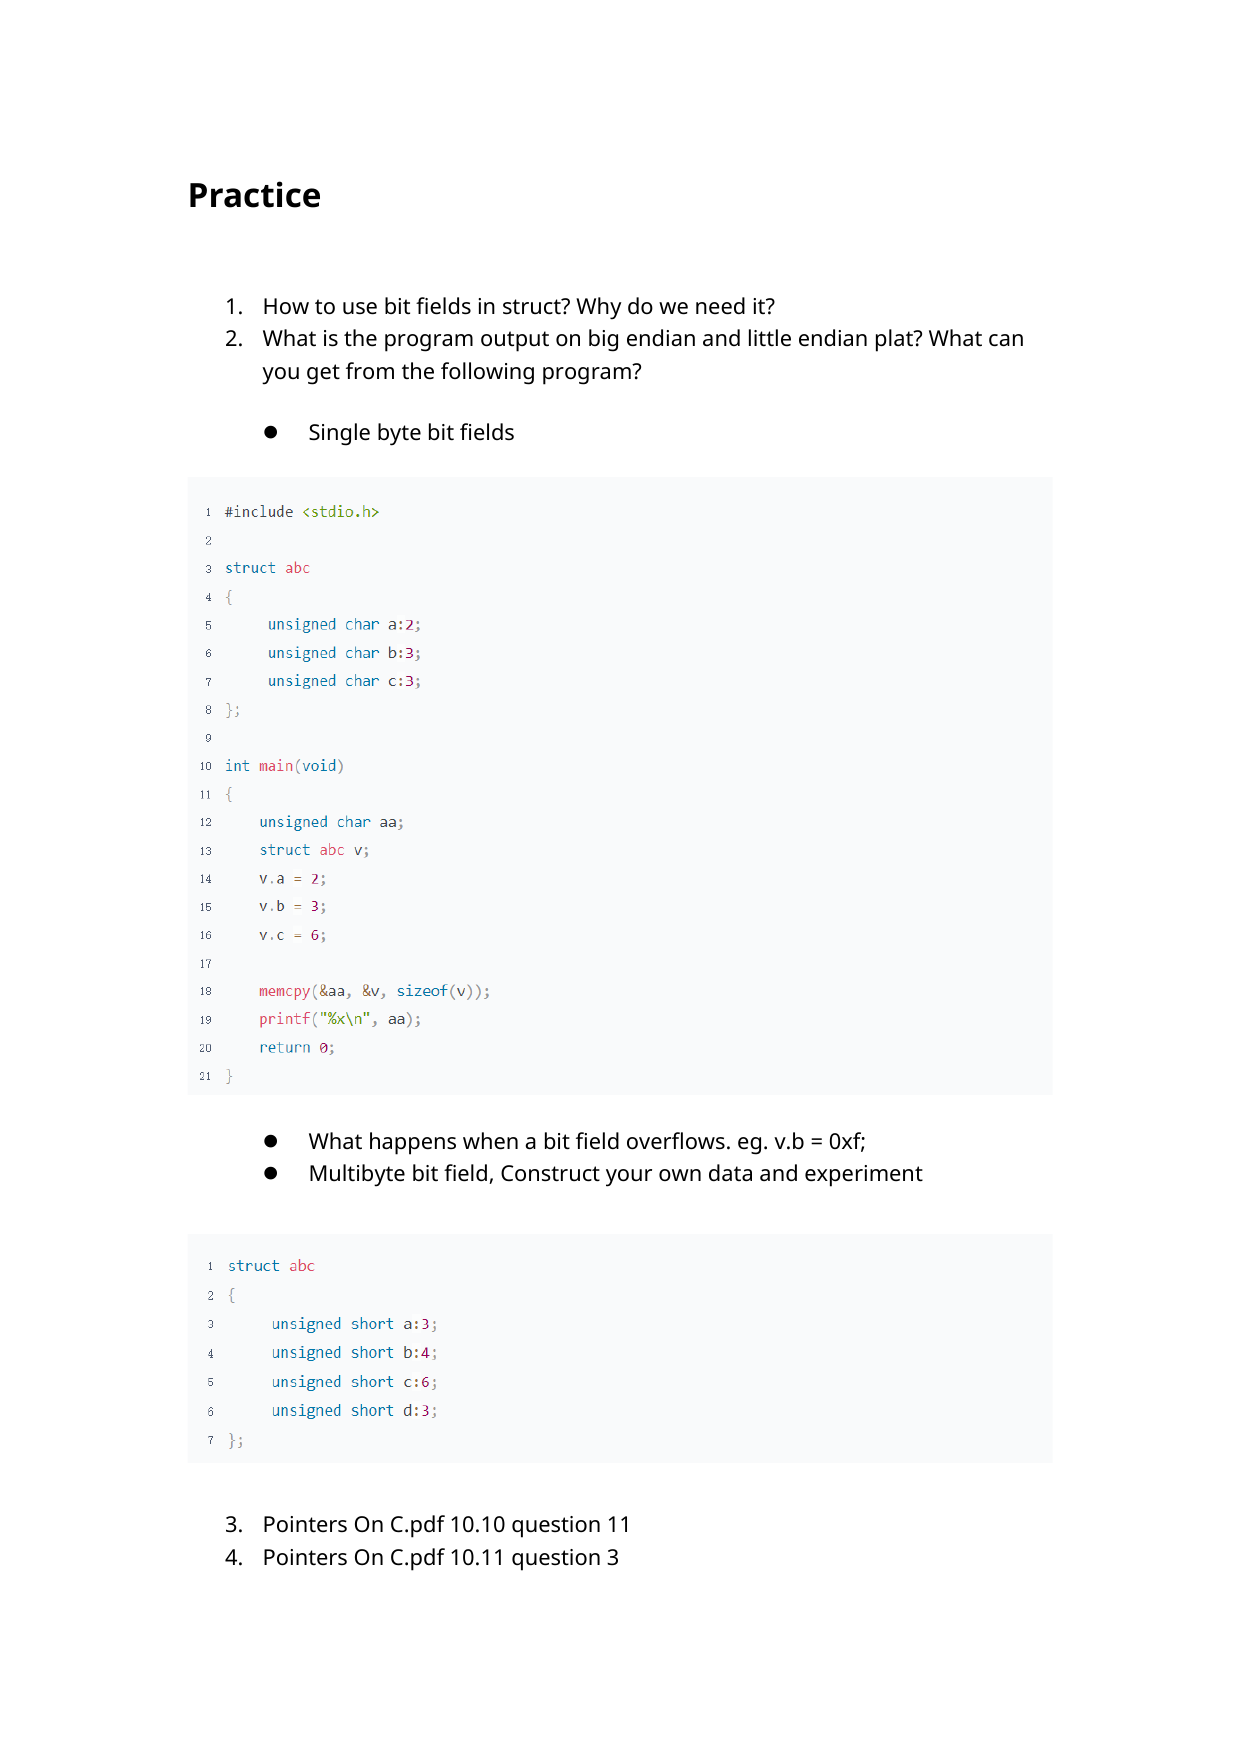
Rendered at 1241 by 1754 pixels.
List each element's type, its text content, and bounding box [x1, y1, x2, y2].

list What is the program output on big endian and little endian plat? What can you get from the following program? [225, 322, 1053, 387]
picture [187, 477, 1053, 1095]
list What happens when a bit field overflows. eg. v.b = 0xf; [262, 1124, 1053, 1157]
picture [187, 1234, 1053, 1463]
list Multibyte bit field, Construct your own data and experiment [262, 1157, 1053, 1189]
subtitle Practice [187, 162, 1053, 227]
list Single byte bit fields [262, 416, 1053, 448]
list How to use bit fields in struct? Why do we need it? [225, 289, 1053, 322]
list Pointers On C.pdf 10.10 question 11 [225, 1508, 1053, 1540]
list Pointers On C.pdf 10.11 question 3 [225, 1540, 1053, 1573]
